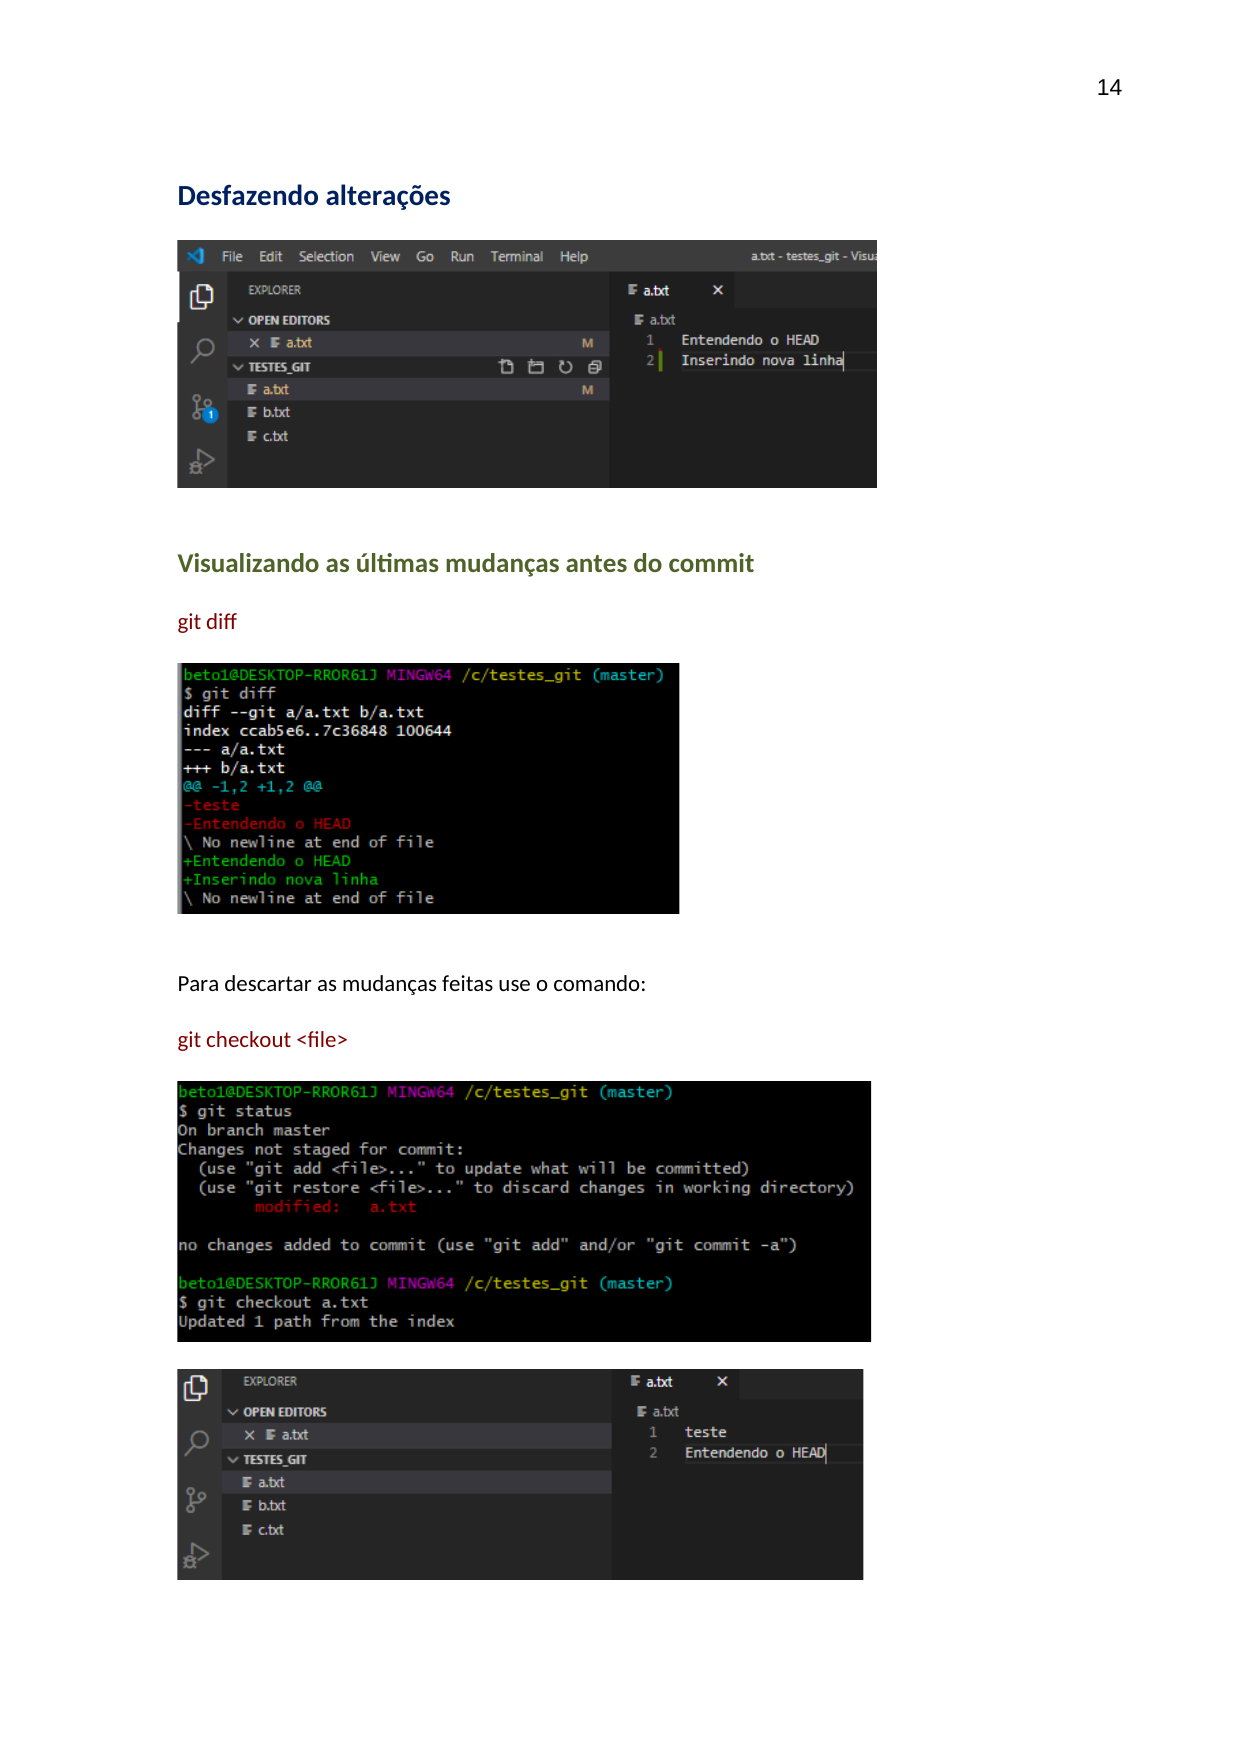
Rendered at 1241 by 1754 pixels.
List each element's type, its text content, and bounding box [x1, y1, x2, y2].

text git diff [177, 607, 1122, 636]
text git checkout <file> [177, 1025, 1122, 1053]
picture [177, 1369, 864, 1580]
text Para descartar as mudanças feitas use o comando: [177, 969, 1122, 997]
subtitle Visualizando as últimas mudanças antes do commit [177, 546, 1122, 579]
picture [177, 240, 877, 488]
picture [177, 1081, 872, 1342]
subtitle Desfazendo alterações [177, 177, 1122, 213]
picture [177, 663, 680, 914]
